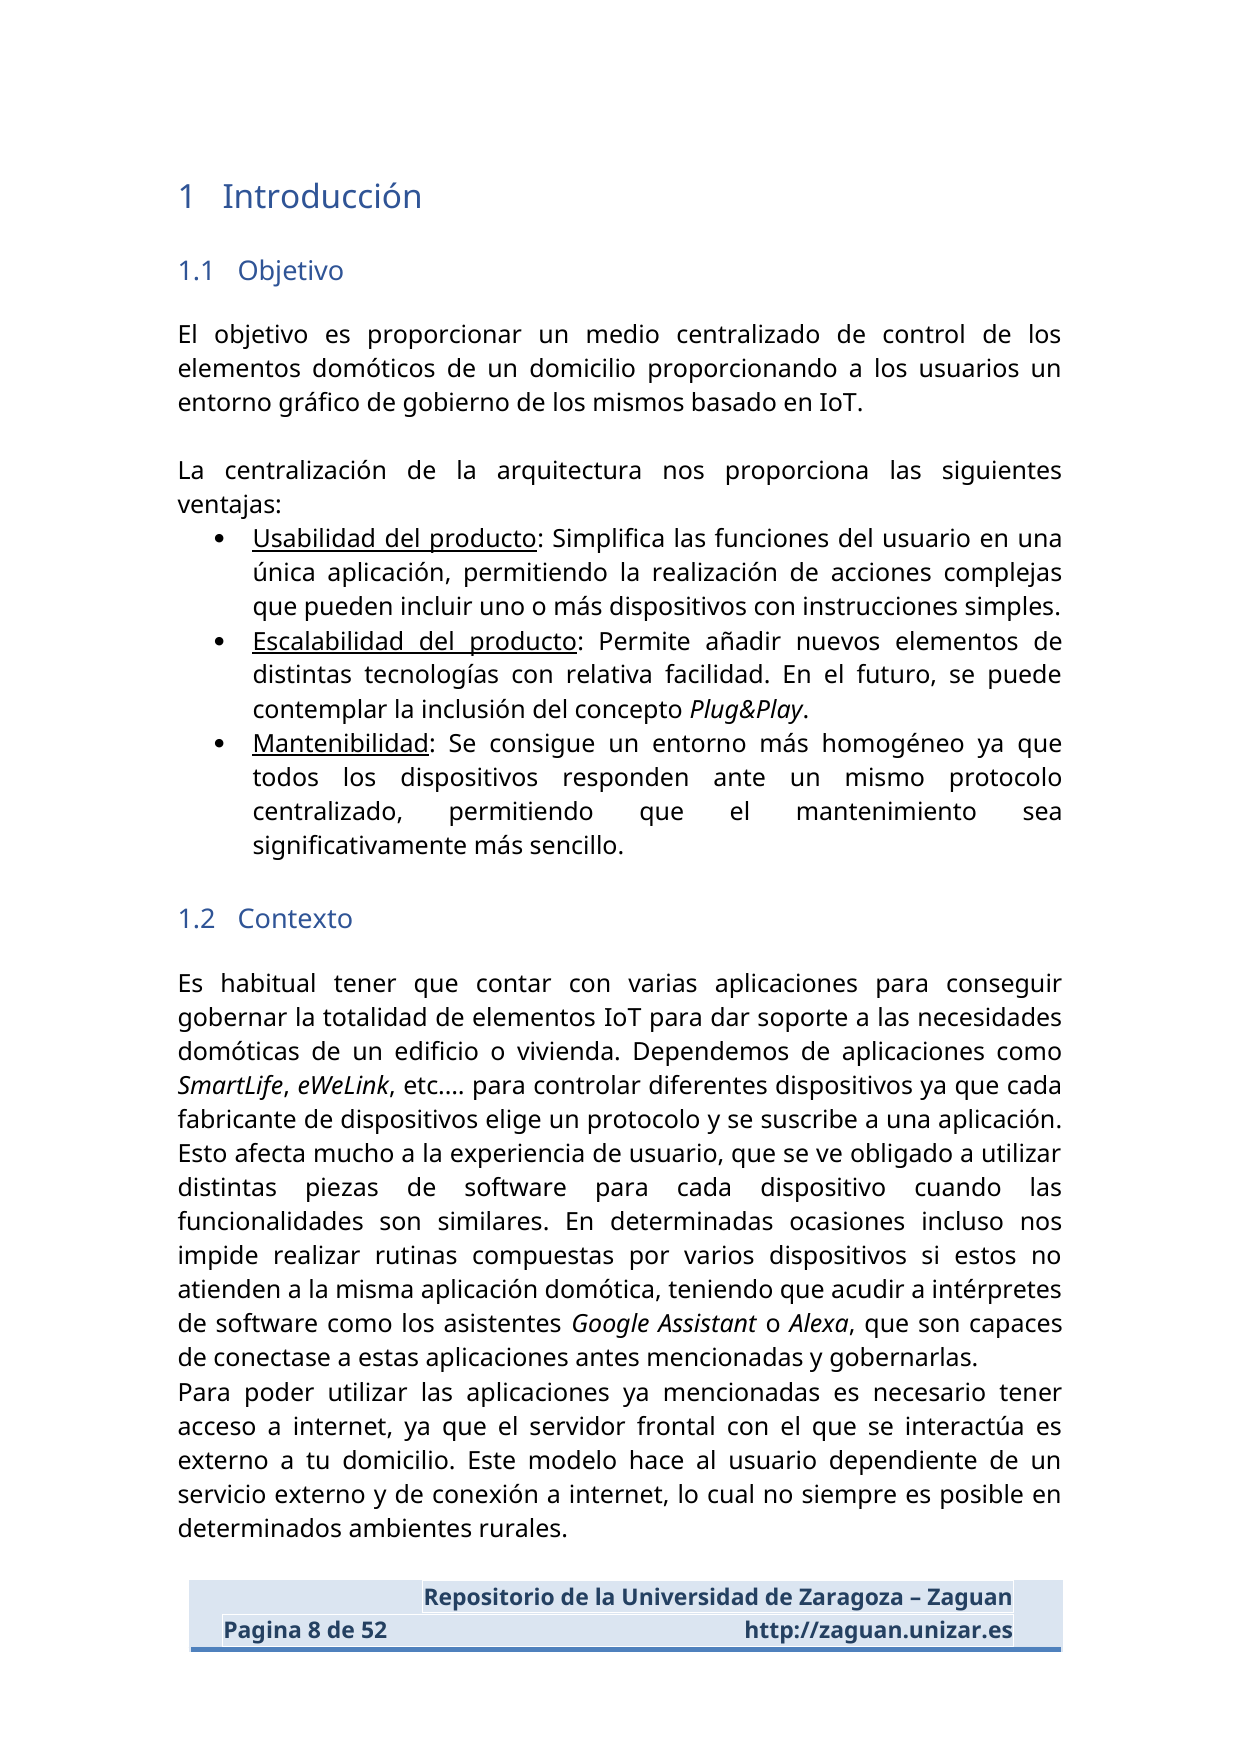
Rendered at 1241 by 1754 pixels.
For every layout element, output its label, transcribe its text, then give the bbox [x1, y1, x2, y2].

text Para poder utilizar las aplicaciones ya mencionadas es necesario tener acceso a internet, ya que el servidor frontal con el que se interactúa es externo a tu domicilio. Este modelo hace al usuario dependiente de un servicio externo y de conexión a internet, lo cual no siempre es posible en determinados ambientes rurales. [177, 1374, 1063, 1544]
subtitle Objetivo [177, 251, 1063, 288]
list Escalabilidad del producto: Permite añadir nuevos elementos de distintas tecnologías con relativa facilidad. En el futuro, se puede contemplar la inclusión del concepto Plug&Play. [215, 623, 1063, 725]
subtitle Introducción [177, 173, 1063, 218]
list Mantenibilidad: Se consigue un entorno más homogéneo ya que todos los dispositivos responden ante un mismo protocolo centralizado, permitiendo que el mantenimiento sea significativamente más sencillo. [215, 725, 1063, 862]
text El objetivo es proporcionar un medio centralizado de control de los elementos domóticos de un domicilio proporcionando a los usuarios un entorno gráfico de gobierno de los mismos basado en IoT. [177, 317, 1063, 419]
list Usabilidad del producto: Simplifica las funciones del usuario en una única aplicación, permitiendo la realización de acciones complejas que pueden incluir uno o más dispositivos con instrucciones simples. [215, 521, 1063, 623]
text Es habitual tener que contar con varias aplicaciones para conseguir gobernar la totalidad de elementos IoT para dar soporte a las necesidades domóticas de un edificio o vivienda. Dependemos de aplicaciones como SmartLife, eWeLink, etc.… para controlar diferentes dispositivos ya que cada fabricante de dispositivos elige un protocolo y se suscribe a una aplicación. Esto afecta mucho a la experiencia de usuario, que se ve obligado a utilizar distintas piezas de software para cada dispositivo cuando las funcionalidades son similares. En determinadas ocasiones incluso nos impide realizar rutinas compuestas por varios dispositivos si estos no atienden a la misma aplicación domótica, teniendo que acudir a intérpretes de software como los asistentes Google Assistant o Alexa, que son capaces de conectase a estas aplicaciones antes mencionadas y gobernarlas. [177, 965, 1063, 1374]
text La centralización de la arquitectura nos proporciona las siguientes ventajas: [177, 453, 1063, 521]
subtitle Contexto [177, 900, 1063, 937]
